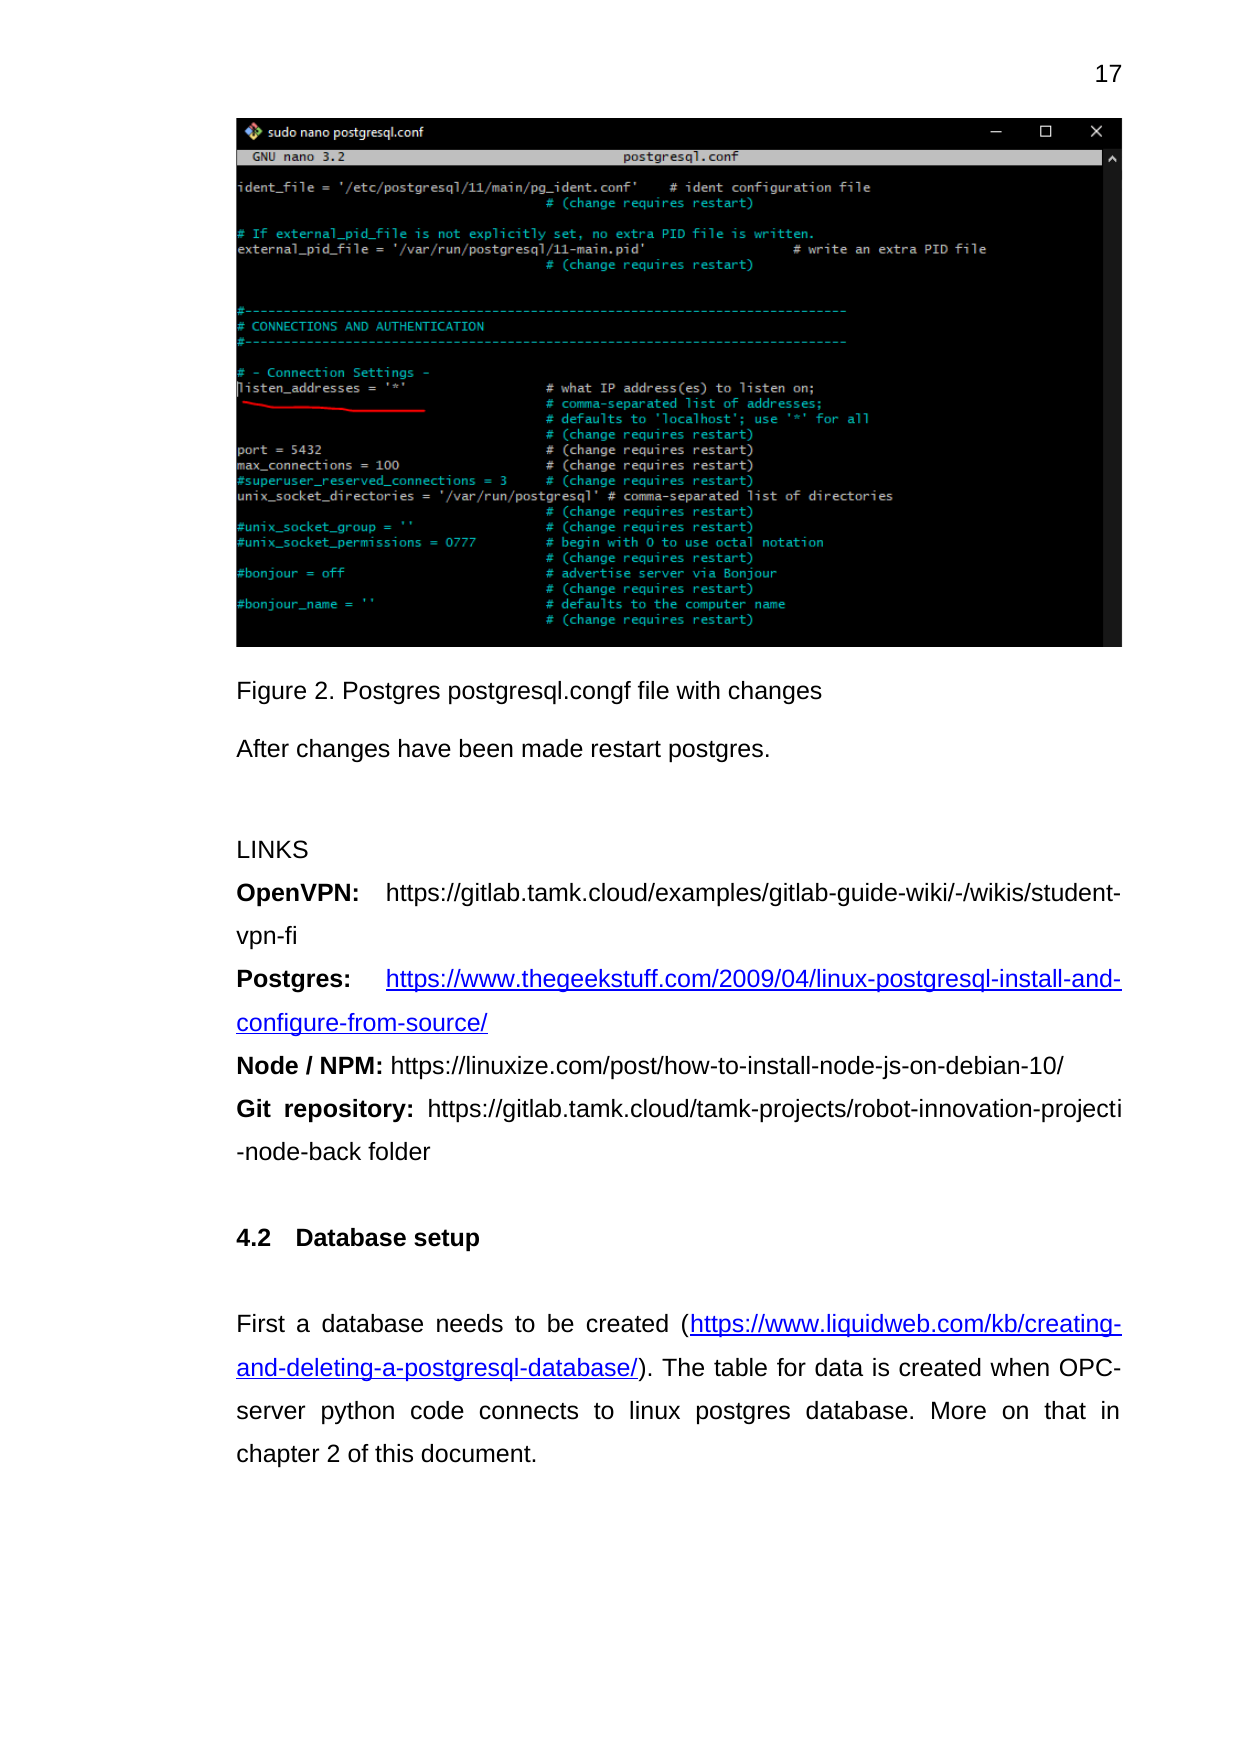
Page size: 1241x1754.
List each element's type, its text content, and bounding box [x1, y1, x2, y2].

subtitle Database setup [236, 1223, 1122, 1252]
text Git repository: https://gitlab.tamk.cloud/tamk-projects/robot-innovation-projecti -node-back folder [236, 1094, 1122, 1166]
text OpenVPN: https://gitlab.tamk.cloud/examples/gitlab-guide-wiki/-/wikis/student-vpn-fi [236, 878, 1122, 950]
text First a database needs to be created (https://www.liquidweb.com/kb/creating-and-deleting-a-postgresql-database/). The table for data is created when OPC-server python code connects to linux postgres database. More on that in chapter 2 of this document. [236, 1309, 1122, 1468]
picture [236, 118, 1123, 647]
text Figure 2. Postgres postgresql.congf file with changes [236, 676, 1122, 705]
text Node / NPM: https://linuxize.com/post/how-to-install-node-js-on-debian-10/ [236, 1051, 1122, 1079]
text LINKS [236, 835, 1122, 864]
text Postgres: https://www.thegeekstuff.com/2009/04/linux-postgresql-install-and-configure-from-source/ [236, 964, 1122, 1036]
text After changes have been made restart postgres. [236, 734, 1122, 763]
